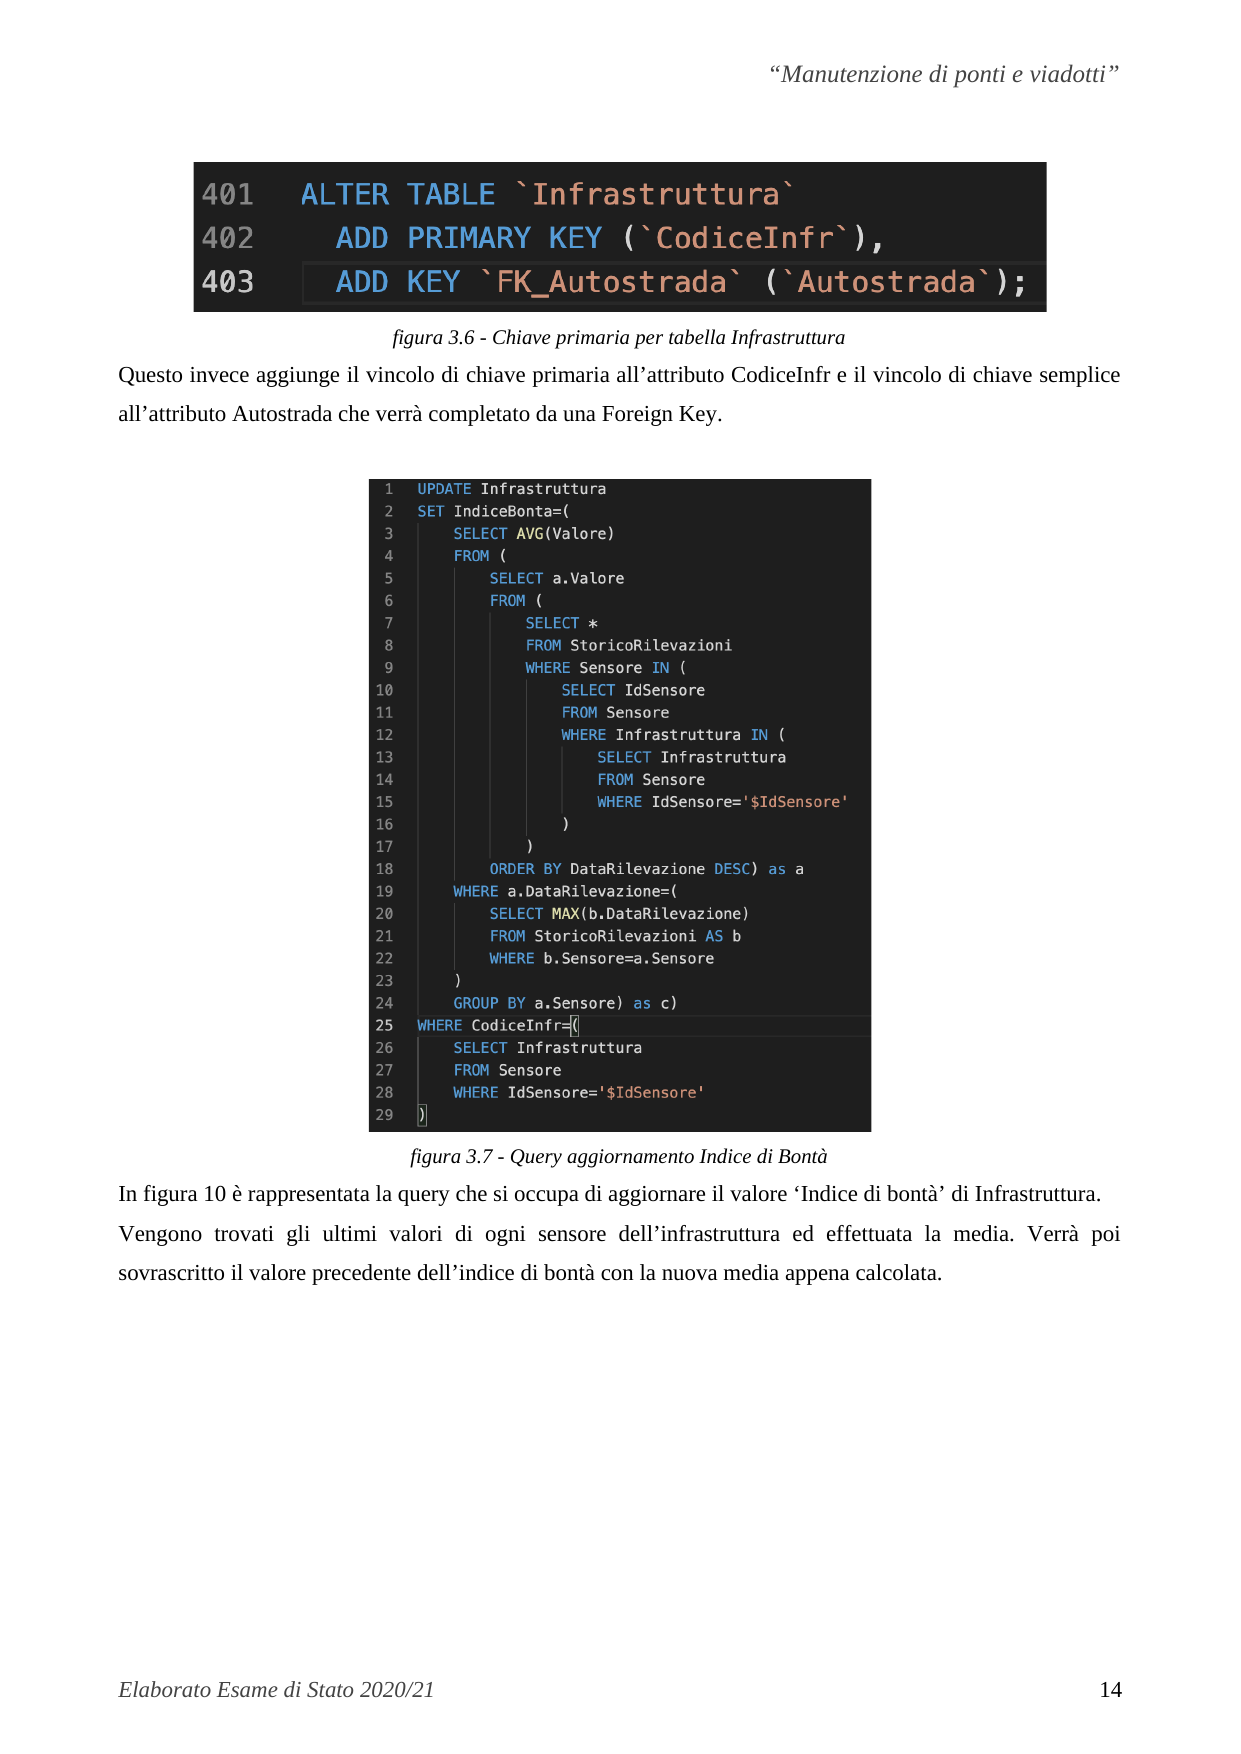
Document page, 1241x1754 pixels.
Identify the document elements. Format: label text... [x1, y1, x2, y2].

text Vengono trovati gli ultimi valori di ogni sensore dell’infrastruttura ed effettuata la media. Verrà poi sovrascritto il valore precedente dell’indice di bontà con la nuova media appena calcolata. [118, 1220, 1122, 1286]
text figura 3.7 - Query aggiornamento Indice di Bontà [118, 1144, 1122, 1168]
text In figura 10 è rappresentata la query che si occupa di aggiornare il valore ‘Indice di bontà’ di Infrastruttura. [118, 1181, 1122, 1207]
picture [368, 479, 872, 1132]
picture [193, 162, 1047, 312]
text Questo invece aggiunge il vincolo di chiave primaria all’attributo CodiceInfr e il vincolo di chiave semplice all’attributo Autostrada che verrà completato da una Foreign Key. [118, 361, 1122, 427]
text figura 3.6 - Chiave primaria per tabella Infrastruttura [118, 325, 1122, 349]
